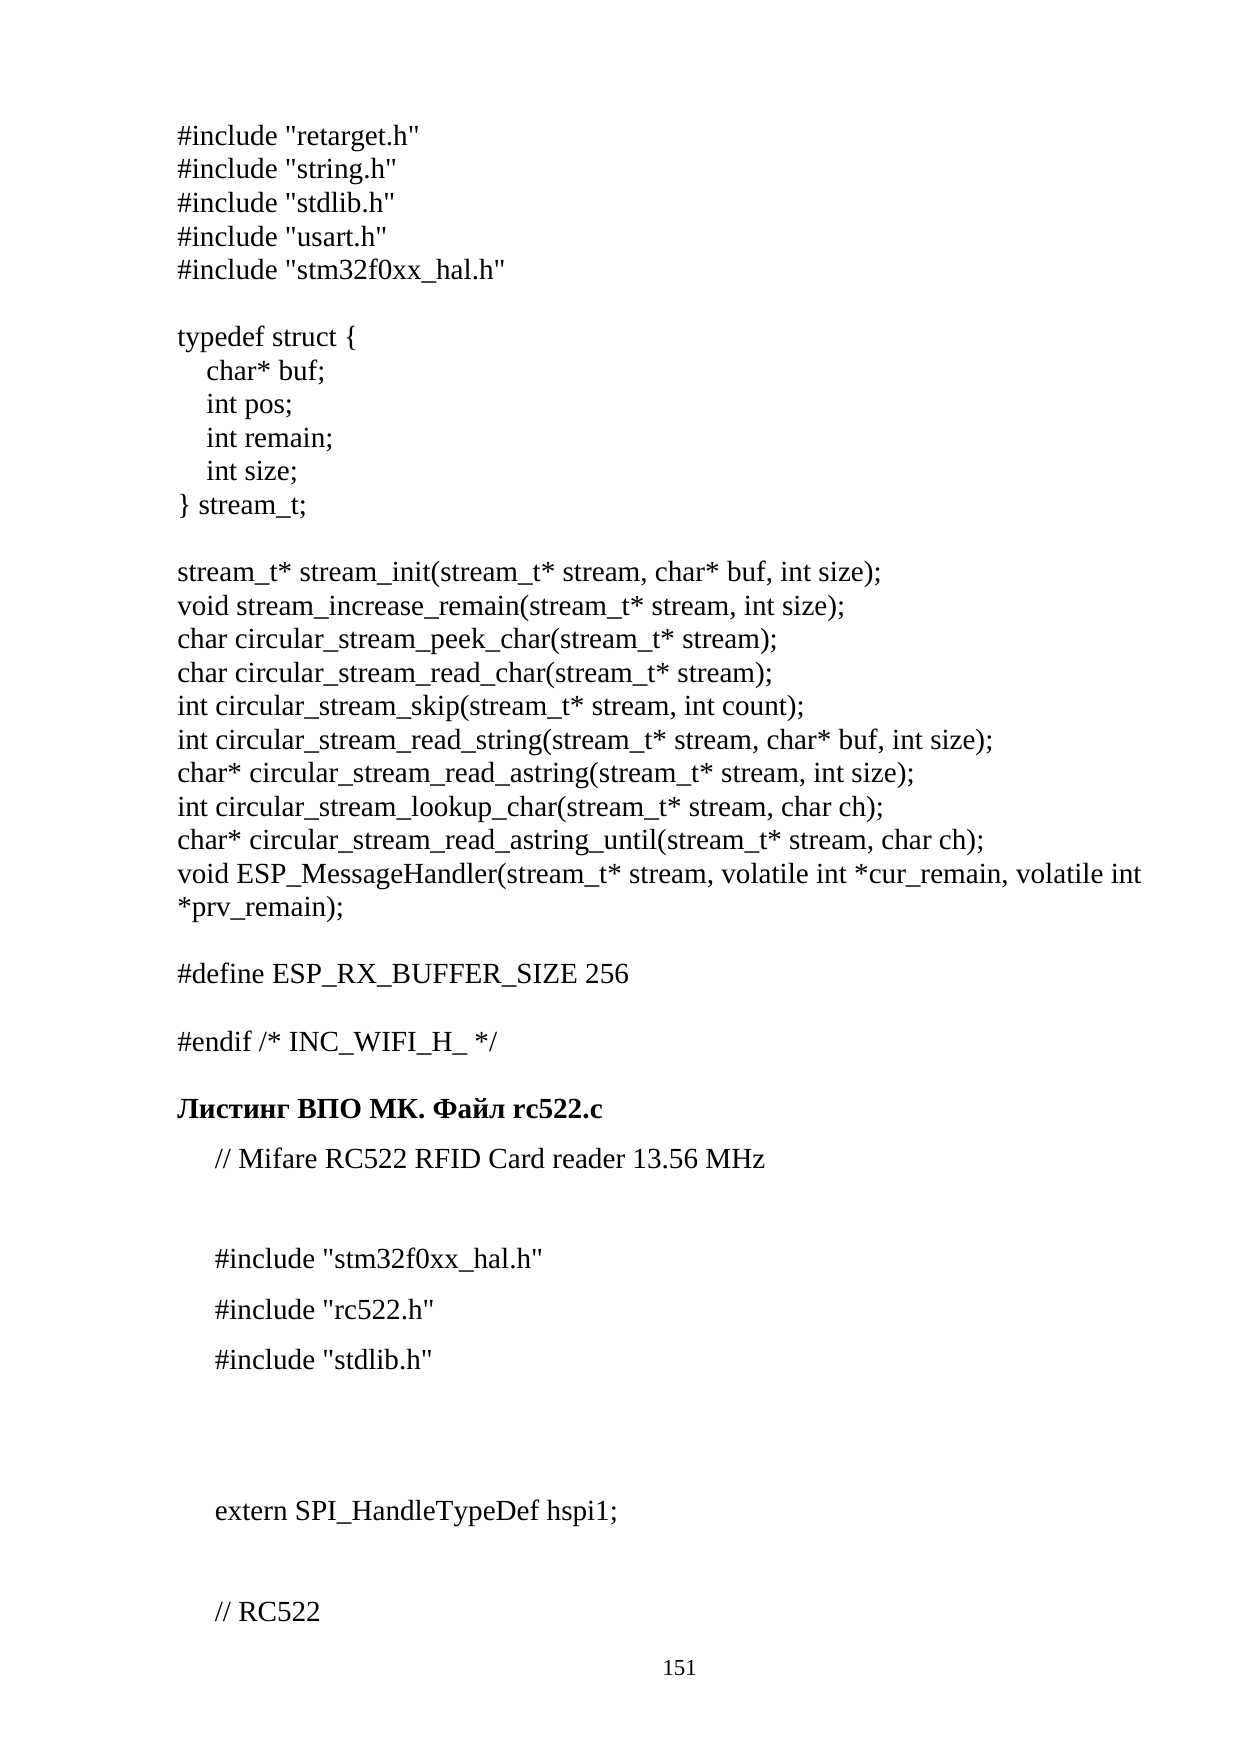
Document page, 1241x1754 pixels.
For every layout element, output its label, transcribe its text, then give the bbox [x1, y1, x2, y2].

text #include "stm32f0xx_hal.h" [177, 252, 1182, 286]
list #include "rc522.h" [214, 1292, 1182, 1326]
text typedef struct { [177, 319, 1182, 353]
list #include "stm32f0xx_hal.h" [214, 1242, 1182, 1275]
text #include "stdlib.h" [177, 185, 1182, 219]
text int size; [177, 453, 1182, 487]
text #define ESP_RX_BUFFER_SIZE 256 [177, 957, 1182, 990]
text #endif /* INC_WIFI_H_ */ [177, 1024, 1182, 1057]
text char* buf; [177, 353, 1182, 386]
text stream_t* stream_init(stream_t* stream, char* buf, int size); [177, 554, 1182, 588]
text int circular_stream_skip(stream_t* stream, int count); [177, 688, 1182, 722]
text int circular_stream_read_string(stream_t* stream, char* buf, int size); [177, 722, 1182, 755]
list // Mifare RC522 RFID Card reader 13.56 MHz [214, 1141, 1182, 1174]
list Листинг ВПО МК. Файл rc522.с [177, 1091, 1182, 1124]
text } stream_t; [177, 487, 1182, 521]
text char circular_stream_peek_char(stream_t* stream); [177, 621, 1182, 655]
text #include "usart.h" [177, 219, 1182, 252]
list #include "stdlib.h" [214, 1342, 1182, 1376]
text void stream_increase_remain(stream_t* stream, int size); [177, 588, 1182, 621]
text #include "string.h" [177, 152, 1182, 185]
text #include "retarget.h" [177, 118, 1182, 152]
text char circular_stream_read_char(stream_t* stream); [177, 655, 1182, 688]
text int circular_stream_lookup_char(stream_t* stream, char ch); [177, 789, 1182, 822]
text char* circular_stream_read_astring_until(stream_t* stream, char ch); [177, 822, 1182, 856]
list extern SPI_HandleTypeDef hspi1; [214, 1493, 1182, 1527]
text char* circular_stream_read_astring(stream_t* stream, int size); [177, 755, 1182, 789]
text void ESP_MessageHandler(stream_t* stream, volatile int *cur_remain, volatile int *prv_remain); [177, 856, 1182, 923]
text int pos; [177, 386, 1182, 420]
list // RC522 [214, 1594, 1182, 1627]
text int remain; [177, 420, 1182, 453]
